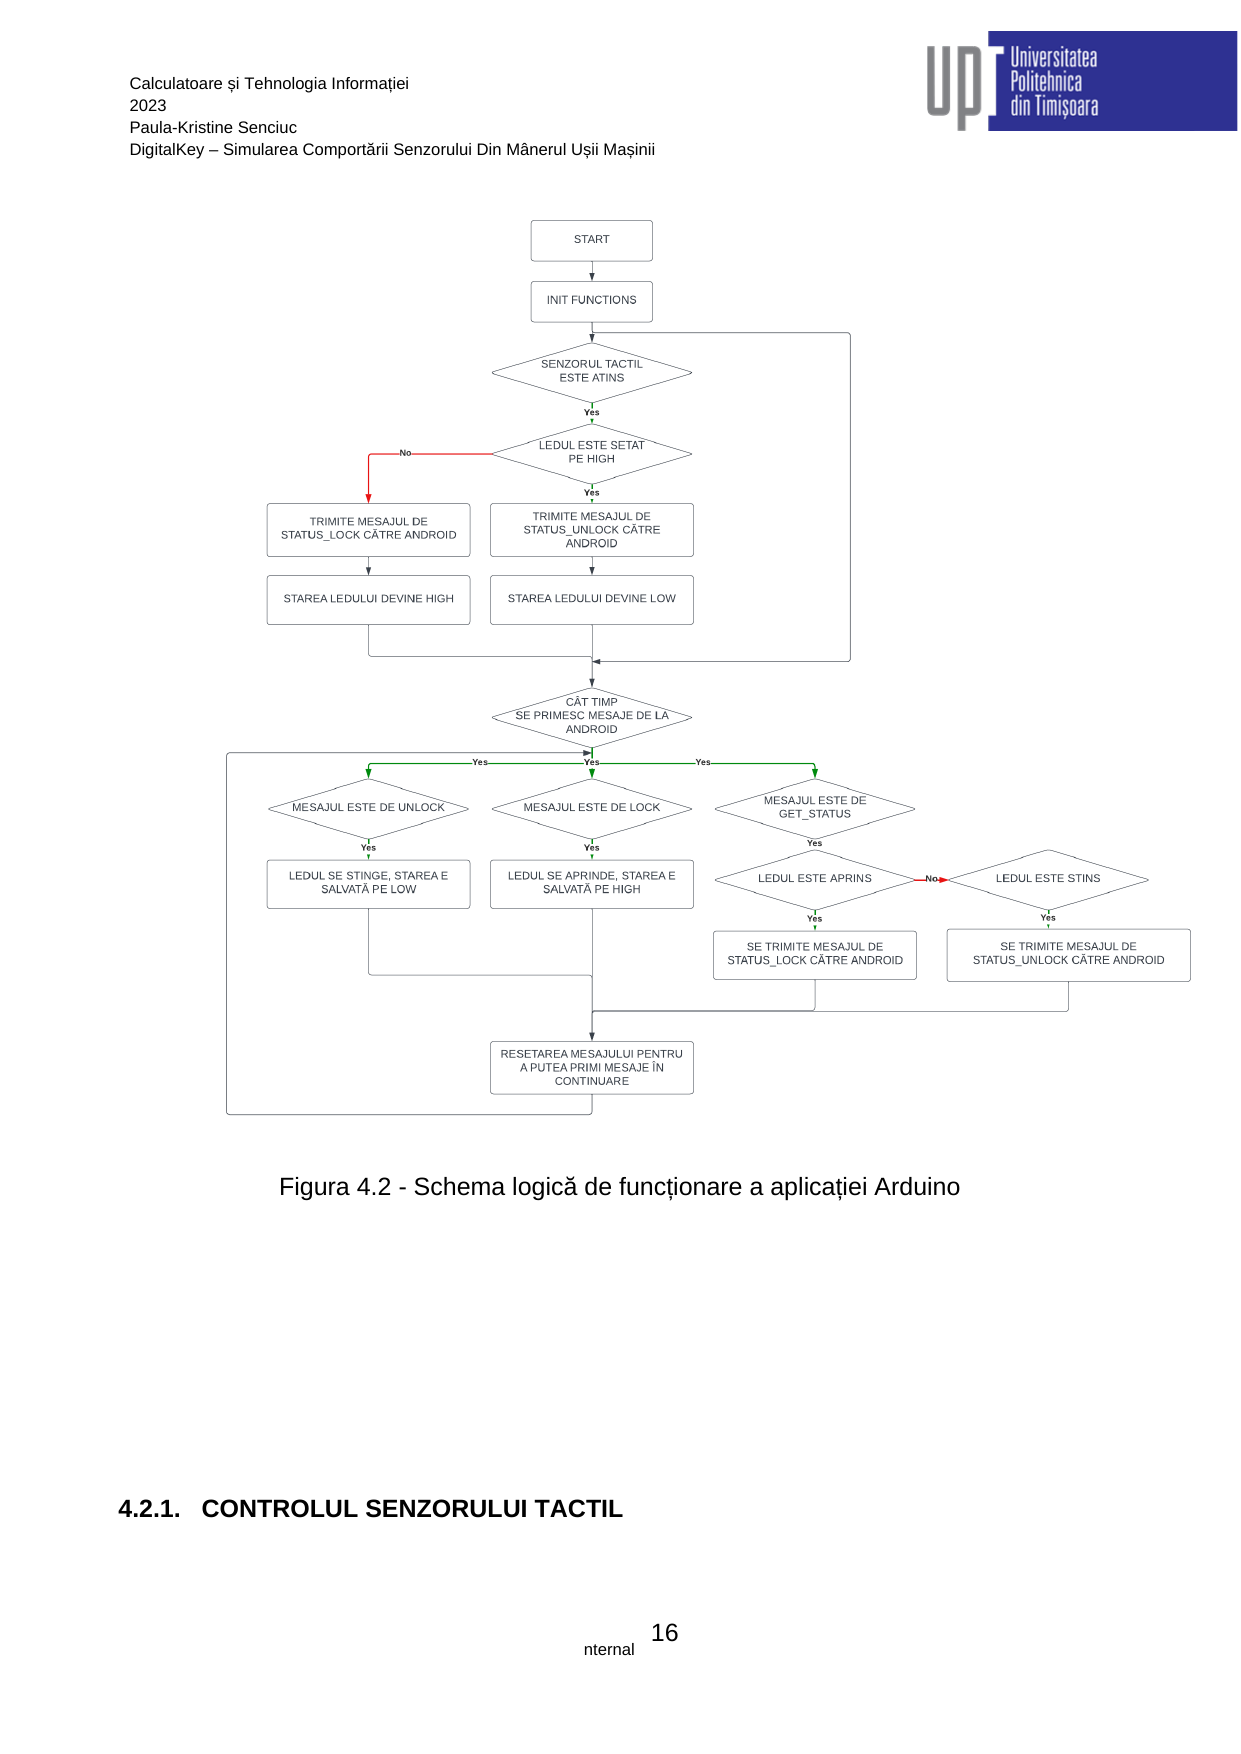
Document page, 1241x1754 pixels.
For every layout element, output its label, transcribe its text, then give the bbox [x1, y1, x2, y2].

picture [206, 200, 1211, 1135]
picture [927, 31, 1238, 131]
subtitle 4.2.1. CONTROLUL SENZORULUI TACTIL [118, 1494, 1122, 1523]
text Figura 4.2 - Schema logică de funcționare a aplicației Arduino [118, 1172, 1122, 1201]
